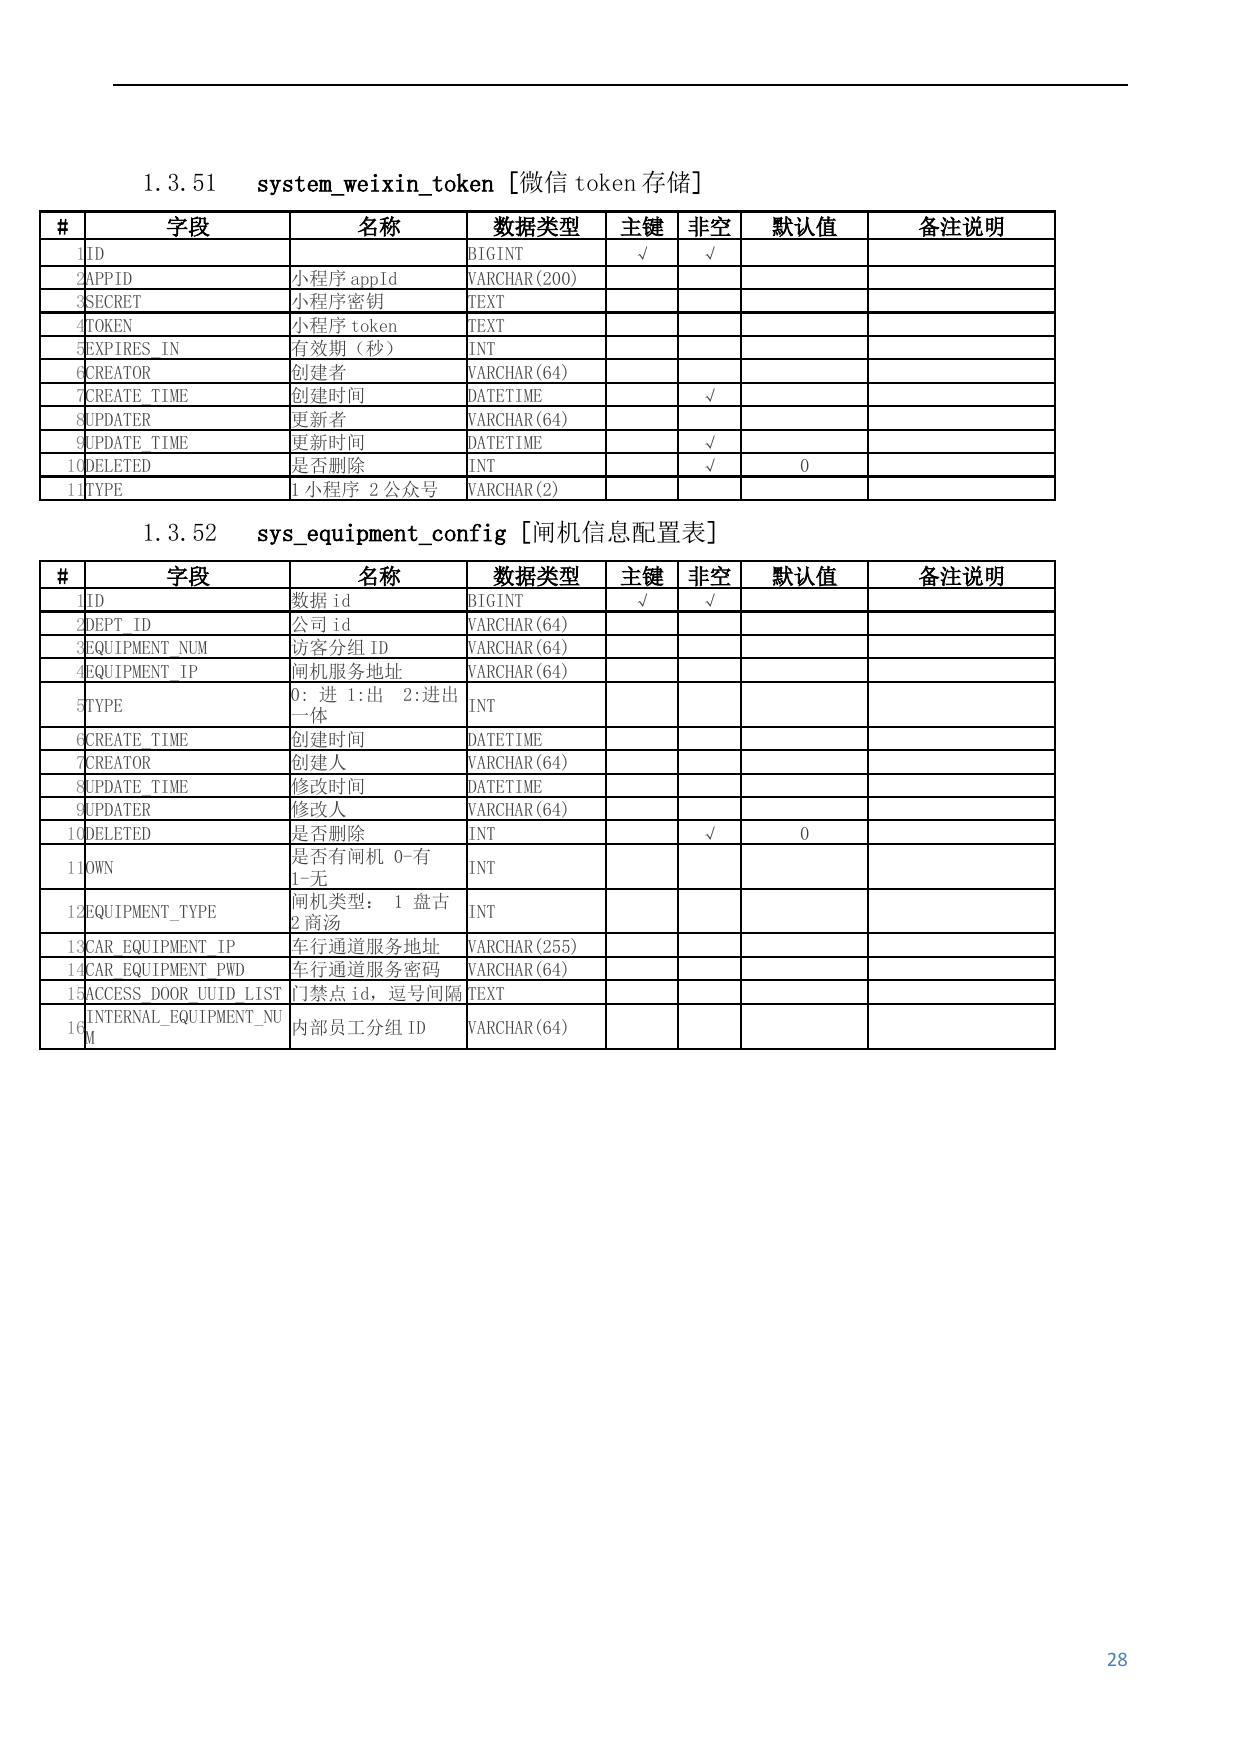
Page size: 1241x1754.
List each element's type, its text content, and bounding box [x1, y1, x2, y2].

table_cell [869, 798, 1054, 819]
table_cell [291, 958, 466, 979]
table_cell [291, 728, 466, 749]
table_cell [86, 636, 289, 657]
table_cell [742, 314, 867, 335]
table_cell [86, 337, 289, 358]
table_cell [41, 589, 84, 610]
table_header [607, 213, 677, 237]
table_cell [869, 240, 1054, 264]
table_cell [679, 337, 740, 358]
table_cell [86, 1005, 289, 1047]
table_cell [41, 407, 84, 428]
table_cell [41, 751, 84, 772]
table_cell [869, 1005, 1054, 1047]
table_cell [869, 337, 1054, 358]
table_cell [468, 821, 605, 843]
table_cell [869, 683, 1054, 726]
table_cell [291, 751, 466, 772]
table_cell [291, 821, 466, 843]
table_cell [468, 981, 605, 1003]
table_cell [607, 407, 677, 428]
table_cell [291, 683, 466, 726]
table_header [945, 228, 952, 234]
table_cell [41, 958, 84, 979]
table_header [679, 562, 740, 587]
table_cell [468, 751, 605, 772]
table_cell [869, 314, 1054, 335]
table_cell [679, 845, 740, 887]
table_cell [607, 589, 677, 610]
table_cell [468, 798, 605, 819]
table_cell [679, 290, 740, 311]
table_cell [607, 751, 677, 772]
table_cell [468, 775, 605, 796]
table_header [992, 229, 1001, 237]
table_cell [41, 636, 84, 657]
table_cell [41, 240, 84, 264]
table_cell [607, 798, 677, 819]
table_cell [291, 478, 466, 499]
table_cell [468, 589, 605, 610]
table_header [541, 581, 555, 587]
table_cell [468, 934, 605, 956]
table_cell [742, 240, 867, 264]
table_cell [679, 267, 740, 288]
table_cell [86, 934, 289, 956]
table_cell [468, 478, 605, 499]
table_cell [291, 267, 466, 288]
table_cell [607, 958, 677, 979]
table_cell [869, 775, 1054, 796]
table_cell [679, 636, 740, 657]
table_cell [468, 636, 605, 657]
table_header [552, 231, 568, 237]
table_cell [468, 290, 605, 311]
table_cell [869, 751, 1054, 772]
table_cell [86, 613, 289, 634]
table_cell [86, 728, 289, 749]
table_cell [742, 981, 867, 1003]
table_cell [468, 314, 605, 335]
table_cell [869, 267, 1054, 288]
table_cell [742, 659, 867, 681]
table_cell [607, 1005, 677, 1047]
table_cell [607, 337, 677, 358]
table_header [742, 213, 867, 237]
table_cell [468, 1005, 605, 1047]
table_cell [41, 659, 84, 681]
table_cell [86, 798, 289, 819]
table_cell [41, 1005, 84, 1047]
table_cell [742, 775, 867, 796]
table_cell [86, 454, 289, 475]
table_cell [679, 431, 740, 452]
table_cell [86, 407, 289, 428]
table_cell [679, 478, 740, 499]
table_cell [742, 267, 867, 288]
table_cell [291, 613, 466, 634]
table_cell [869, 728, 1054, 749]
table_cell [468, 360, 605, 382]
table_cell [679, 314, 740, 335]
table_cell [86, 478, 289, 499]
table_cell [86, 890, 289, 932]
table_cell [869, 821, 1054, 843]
subtitle system_weixin_token [微信token存储] [142, 164, 1128, 198]
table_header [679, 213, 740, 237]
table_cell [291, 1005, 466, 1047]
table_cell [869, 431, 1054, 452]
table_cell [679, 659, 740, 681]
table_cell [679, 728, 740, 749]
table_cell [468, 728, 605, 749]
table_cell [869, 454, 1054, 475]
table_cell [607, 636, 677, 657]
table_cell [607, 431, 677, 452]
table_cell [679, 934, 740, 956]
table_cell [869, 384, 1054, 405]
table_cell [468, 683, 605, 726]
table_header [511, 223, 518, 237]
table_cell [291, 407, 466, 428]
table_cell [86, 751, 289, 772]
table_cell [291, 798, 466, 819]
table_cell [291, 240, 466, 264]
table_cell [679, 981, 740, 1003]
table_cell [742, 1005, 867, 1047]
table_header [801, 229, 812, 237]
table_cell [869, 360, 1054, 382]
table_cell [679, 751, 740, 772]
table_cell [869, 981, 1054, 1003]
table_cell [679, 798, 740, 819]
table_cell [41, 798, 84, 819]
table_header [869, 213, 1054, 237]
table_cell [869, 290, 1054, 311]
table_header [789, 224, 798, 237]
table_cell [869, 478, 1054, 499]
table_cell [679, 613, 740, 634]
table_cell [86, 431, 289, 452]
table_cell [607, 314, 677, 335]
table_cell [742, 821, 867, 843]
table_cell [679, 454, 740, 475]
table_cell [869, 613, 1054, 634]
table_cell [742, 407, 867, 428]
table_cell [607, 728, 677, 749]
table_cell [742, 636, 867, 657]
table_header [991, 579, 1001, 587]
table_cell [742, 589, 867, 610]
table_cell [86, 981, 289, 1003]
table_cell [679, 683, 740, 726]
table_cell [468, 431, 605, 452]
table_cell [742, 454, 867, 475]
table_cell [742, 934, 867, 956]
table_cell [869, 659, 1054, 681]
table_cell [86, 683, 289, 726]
subtitle sys_equipment_config [闸机信息配置表] [142, 513, 1128, 547]
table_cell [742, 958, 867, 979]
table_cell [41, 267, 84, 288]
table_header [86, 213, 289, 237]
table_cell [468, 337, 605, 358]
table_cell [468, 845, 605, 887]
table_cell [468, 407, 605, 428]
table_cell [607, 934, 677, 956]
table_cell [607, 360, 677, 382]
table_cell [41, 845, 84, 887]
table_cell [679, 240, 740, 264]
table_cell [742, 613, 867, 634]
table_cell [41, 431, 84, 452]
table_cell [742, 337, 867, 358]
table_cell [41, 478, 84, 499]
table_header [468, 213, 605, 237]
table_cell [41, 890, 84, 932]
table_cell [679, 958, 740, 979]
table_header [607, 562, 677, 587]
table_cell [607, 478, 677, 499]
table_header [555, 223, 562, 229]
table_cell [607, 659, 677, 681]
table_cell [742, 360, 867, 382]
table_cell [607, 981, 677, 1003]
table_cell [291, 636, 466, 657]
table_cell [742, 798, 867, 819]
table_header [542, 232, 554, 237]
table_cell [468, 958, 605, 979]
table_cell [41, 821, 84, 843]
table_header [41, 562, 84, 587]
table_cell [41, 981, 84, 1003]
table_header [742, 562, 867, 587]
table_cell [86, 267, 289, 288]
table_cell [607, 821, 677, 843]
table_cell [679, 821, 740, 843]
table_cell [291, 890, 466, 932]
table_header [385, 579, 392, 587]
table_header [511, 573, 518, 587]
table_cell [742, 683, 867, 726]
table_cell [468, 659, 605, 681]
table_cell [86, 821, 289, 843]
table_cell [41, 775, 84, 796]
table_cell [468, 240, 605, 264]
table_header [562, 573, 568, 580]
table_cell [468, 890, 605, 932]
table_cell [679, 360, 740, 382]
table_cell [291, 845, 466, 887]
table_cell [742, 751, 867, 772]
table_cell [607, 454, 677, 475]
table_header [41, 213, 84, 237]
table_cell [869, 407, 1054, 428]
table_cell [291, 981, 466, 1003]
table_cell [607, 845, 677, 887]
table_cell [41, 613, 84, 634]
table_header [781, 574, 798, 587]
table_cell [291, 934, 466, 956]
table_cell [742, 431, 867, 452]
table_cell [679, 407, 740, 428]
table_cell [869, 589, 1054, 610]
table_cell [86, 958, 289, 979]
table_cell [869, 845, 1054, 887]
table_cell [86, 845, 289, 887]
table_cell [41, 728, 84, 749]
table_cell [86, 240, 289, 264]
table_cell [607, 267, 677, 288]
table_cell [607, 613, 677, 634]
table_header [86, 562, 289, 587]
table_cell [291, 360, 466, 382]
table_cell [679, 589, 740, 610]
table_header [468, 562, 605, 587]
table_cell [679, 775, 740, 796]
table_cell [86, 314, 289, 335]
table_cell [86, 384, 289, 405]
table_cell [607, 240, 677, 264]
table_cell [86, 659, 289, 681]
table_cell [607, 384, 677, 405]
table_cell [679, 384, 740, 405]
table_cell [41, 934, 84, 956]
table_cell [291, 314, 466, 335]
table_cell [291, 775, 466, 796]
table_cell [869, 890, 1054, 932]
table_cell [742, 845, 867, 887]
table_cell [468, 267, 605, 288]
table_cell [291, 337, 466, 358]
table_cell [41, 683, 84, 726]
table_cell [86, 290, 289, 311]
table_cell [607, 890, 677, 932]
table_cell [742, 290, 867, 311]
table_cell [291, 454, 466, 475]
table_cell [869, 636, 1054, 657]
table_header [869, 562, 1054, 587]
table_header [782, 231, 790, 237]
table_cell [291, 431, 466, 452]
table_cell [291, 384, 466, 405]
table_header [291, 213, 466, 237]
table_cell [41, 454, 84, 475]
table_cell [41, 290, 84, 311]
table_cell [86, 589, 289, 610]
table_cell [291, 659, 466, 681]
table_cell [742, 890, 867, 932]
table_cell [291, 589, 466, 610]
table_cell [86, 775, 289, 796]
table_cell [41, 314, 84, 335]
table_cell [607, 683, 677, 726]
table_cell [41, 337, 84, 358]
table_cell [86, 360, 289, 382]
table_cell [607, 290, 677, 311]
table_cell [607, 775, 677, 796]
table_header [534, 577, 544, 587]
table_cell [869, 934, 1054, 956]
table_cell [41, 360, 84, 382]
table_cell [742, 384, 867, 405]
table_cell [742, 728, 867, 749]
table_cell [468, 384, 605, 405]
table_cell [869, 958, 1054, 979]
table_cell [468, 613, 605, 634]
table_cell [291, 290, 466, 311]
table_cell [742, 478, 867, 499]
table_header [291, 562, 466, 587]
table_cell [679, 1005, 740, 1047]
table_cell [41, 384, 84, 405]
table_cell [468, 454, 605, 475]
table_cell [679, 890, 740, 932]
